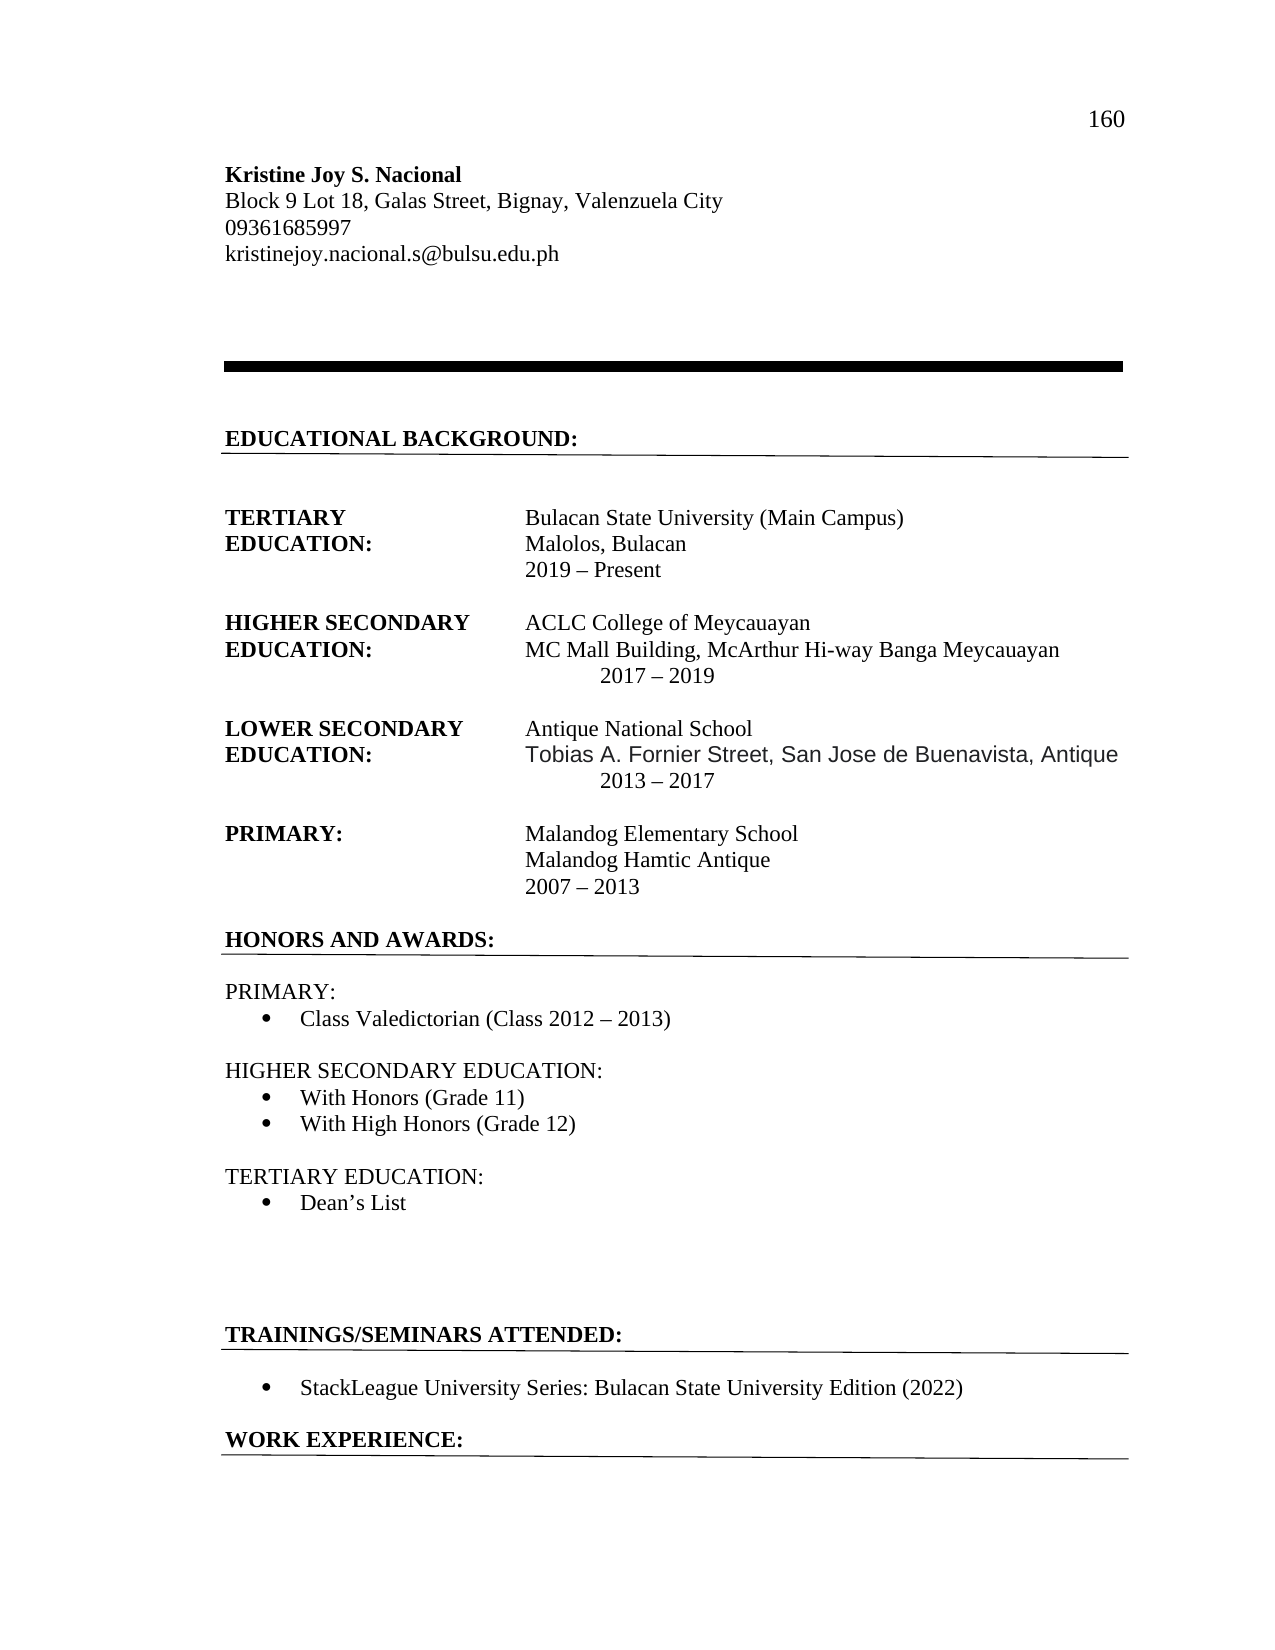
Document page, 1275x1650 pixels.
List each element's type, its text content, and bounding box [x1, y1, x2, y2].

list StackLeague University Series: Bulacan State University Edition (2022) [262, 1374, 1125, 1400]
text EDUCATION: Malolos, Bulacan [225, 530, 1125, 557]
list Class Valedictorian (Class 2012 – 2013) [262, 1005, 1125, 1031]
text TERTIARY Bulacan State University (Main Campus) [225, 504, 1125, 530]
text TERTIARY EDUCATION: [225, 1163, 1125, 1189]
text Kristine Joy S. Nacional [225, 161, 1125, 188]
text 09361685997 [225, 214, 1125, 240]
text PRIMARY: Malandog Elementary School [225, 820, 1125, 847]
text kristinejoy.nacional.s@bulsu.edu.ph [225, 240, 1125, 267]
text HONORS AND AWARDS: [225, 926, 1125, 952]
list Dean’s List [262, 1189, 1125, 1216]
text WORK EXPERIENCE: [225, 1426, 1125, 1453]
text LOWER SECONDARY Antique National School [225, 715, 1125, 741]
text 2007 – 2013 [225, 873, 1125, 899]
text EDUCATIONAL BACKGROUND: [225, 425, 1125, 451]
text EDUCATION: Tobias A. Fornier Street, San Jose de Buenavista, Antique 2013 – 2017 [225, 741, 1125, 794]
text HIGHER SECONDARY EDUCATION: [225, 1057, 1125, 1084]
text TRAININGS/SEMINARS ATTENDED: [225, 1321, 1125, 1347]
text 2019 – Present [450, 557, 1125, 583]
text Malandog Hamtic Antique [225, 847, 1125, 873]
text Block 9 Lot 18, Galas Street, Bignay, Valenzuela City [225, 188, 1125, 214]
text HIGHER SECONDARY ACLC College of Meycauayan [225, 609, 1125, 636]
text PRIMARY: [225, 978, 1125, 1005]
list With High Honors (Grade 12) [262, 1110, 1125, 1136]
text EDUCATION: MC Mall Building, McArthur Hi-way Banga Meycauayan 2017 – 2019 [225, 636, 1125, 688]
list With Honors (Grade 11) [262, 1084, 1125, 1110]
